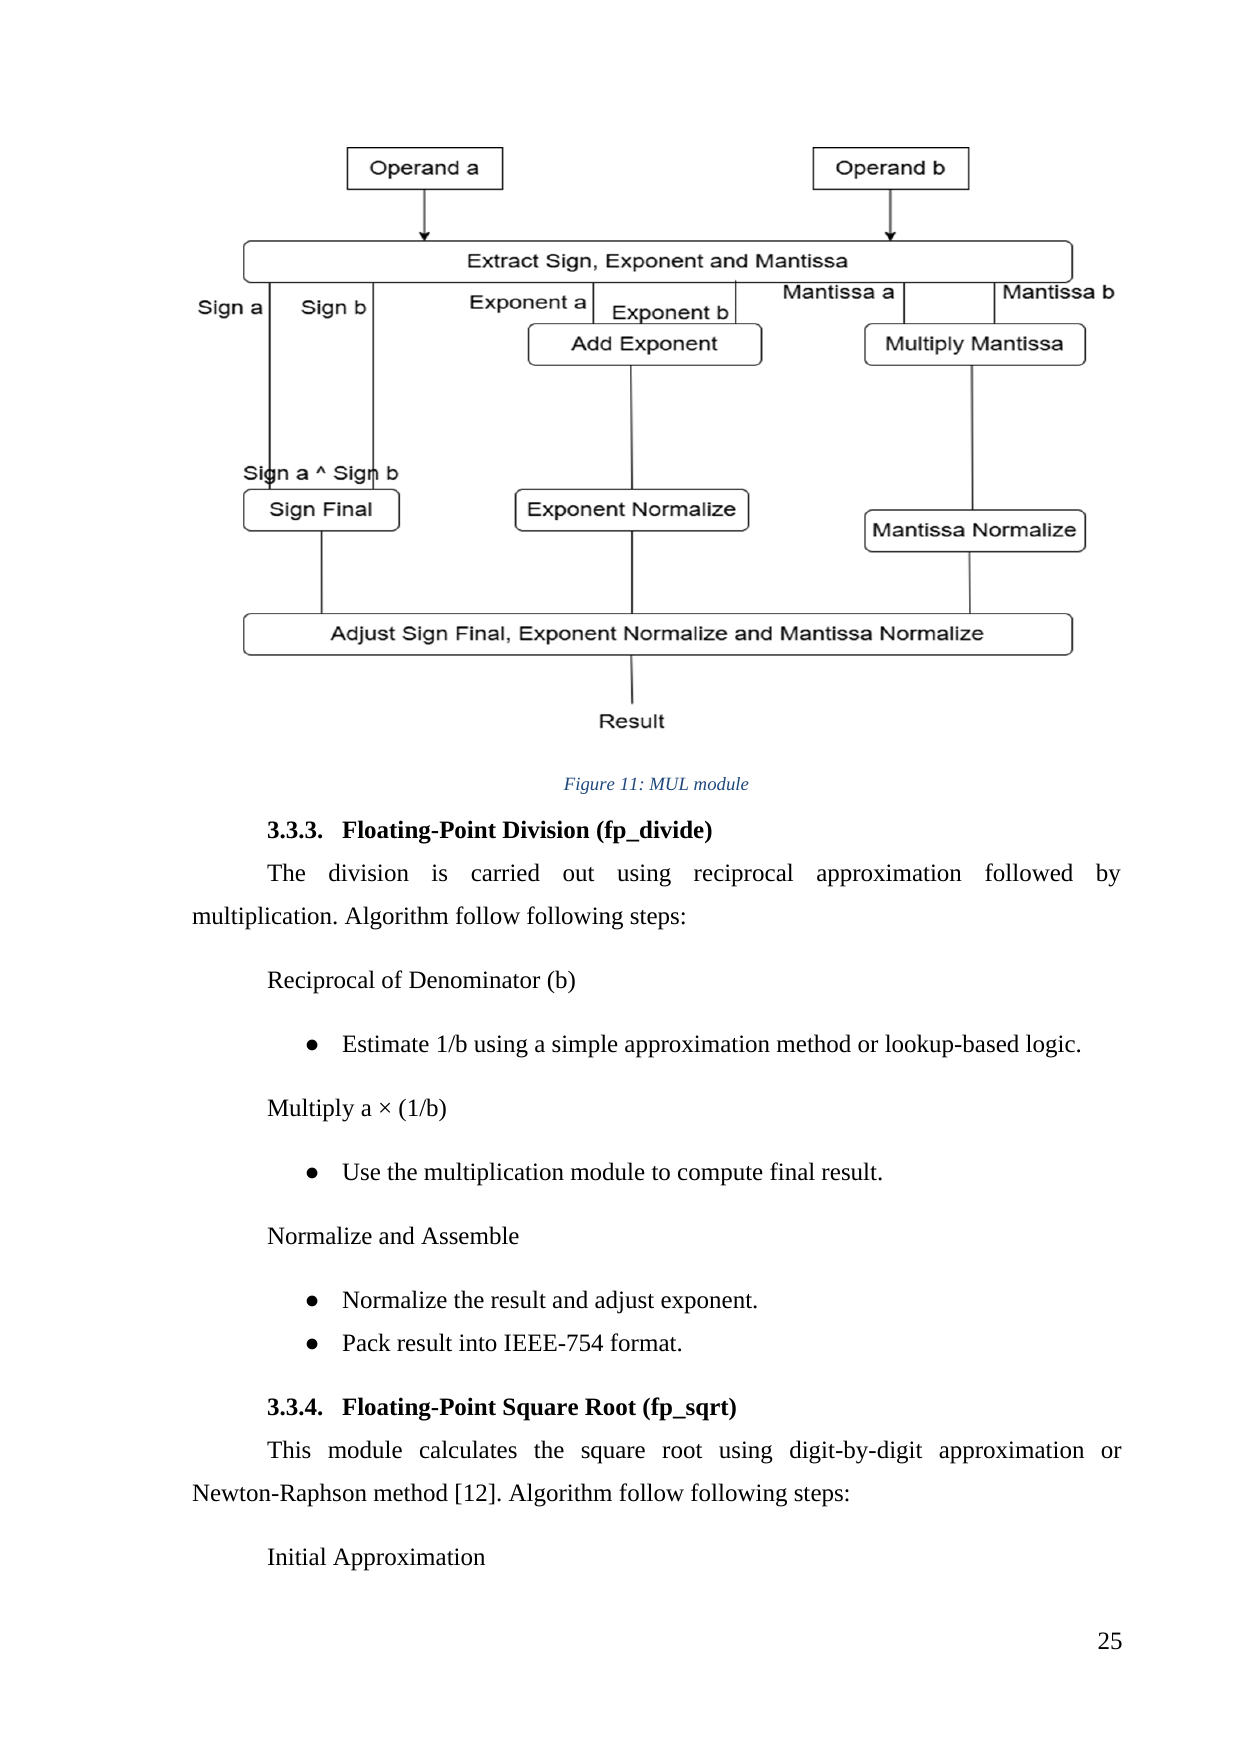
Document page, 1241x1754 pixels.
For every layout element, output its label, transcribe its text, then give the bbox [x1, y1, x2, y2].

list Pack result into IEEE-754 format. [304, 1328, 1122, 1357]
subtitle Floating-Point Square Root (fp_sqrt) [267, 1392, 1122, 1421]
list Estimate 1/b using a simple approximation method or lookup-based logic. [304, 1029, 1122, 1058]
text Normalize and Assemble [267, 1221, 1122, 1250]
picture [191, 147, 1123, 738]
text Multiply a × (1/b) [267, 1093, 1122, 1122]
text Reciprocal of Denominator (b) [267, 965, 1122, 994]
list Use the multiplication module to compute final result. [304, 1157, 1122, 1186]
text This module calculates the square root using digit-by-digit approximation or Newton-Raphson method [12]. Algorithm follow following steps: [192, 1435, 1122, 1507]
text Initial Approximation [267, 1542, 1122, 1571]
list Normalize the result and adjust exponent. [304, 1285, 1122, 1314]
text The division is carried out using reciprocal approximation followed by multiplication. Algorithm follow following steps: [192, 858, 1122, 930]
subtitle Floating-Point Division (fp_divide) [267, 815, 1122, 844]
